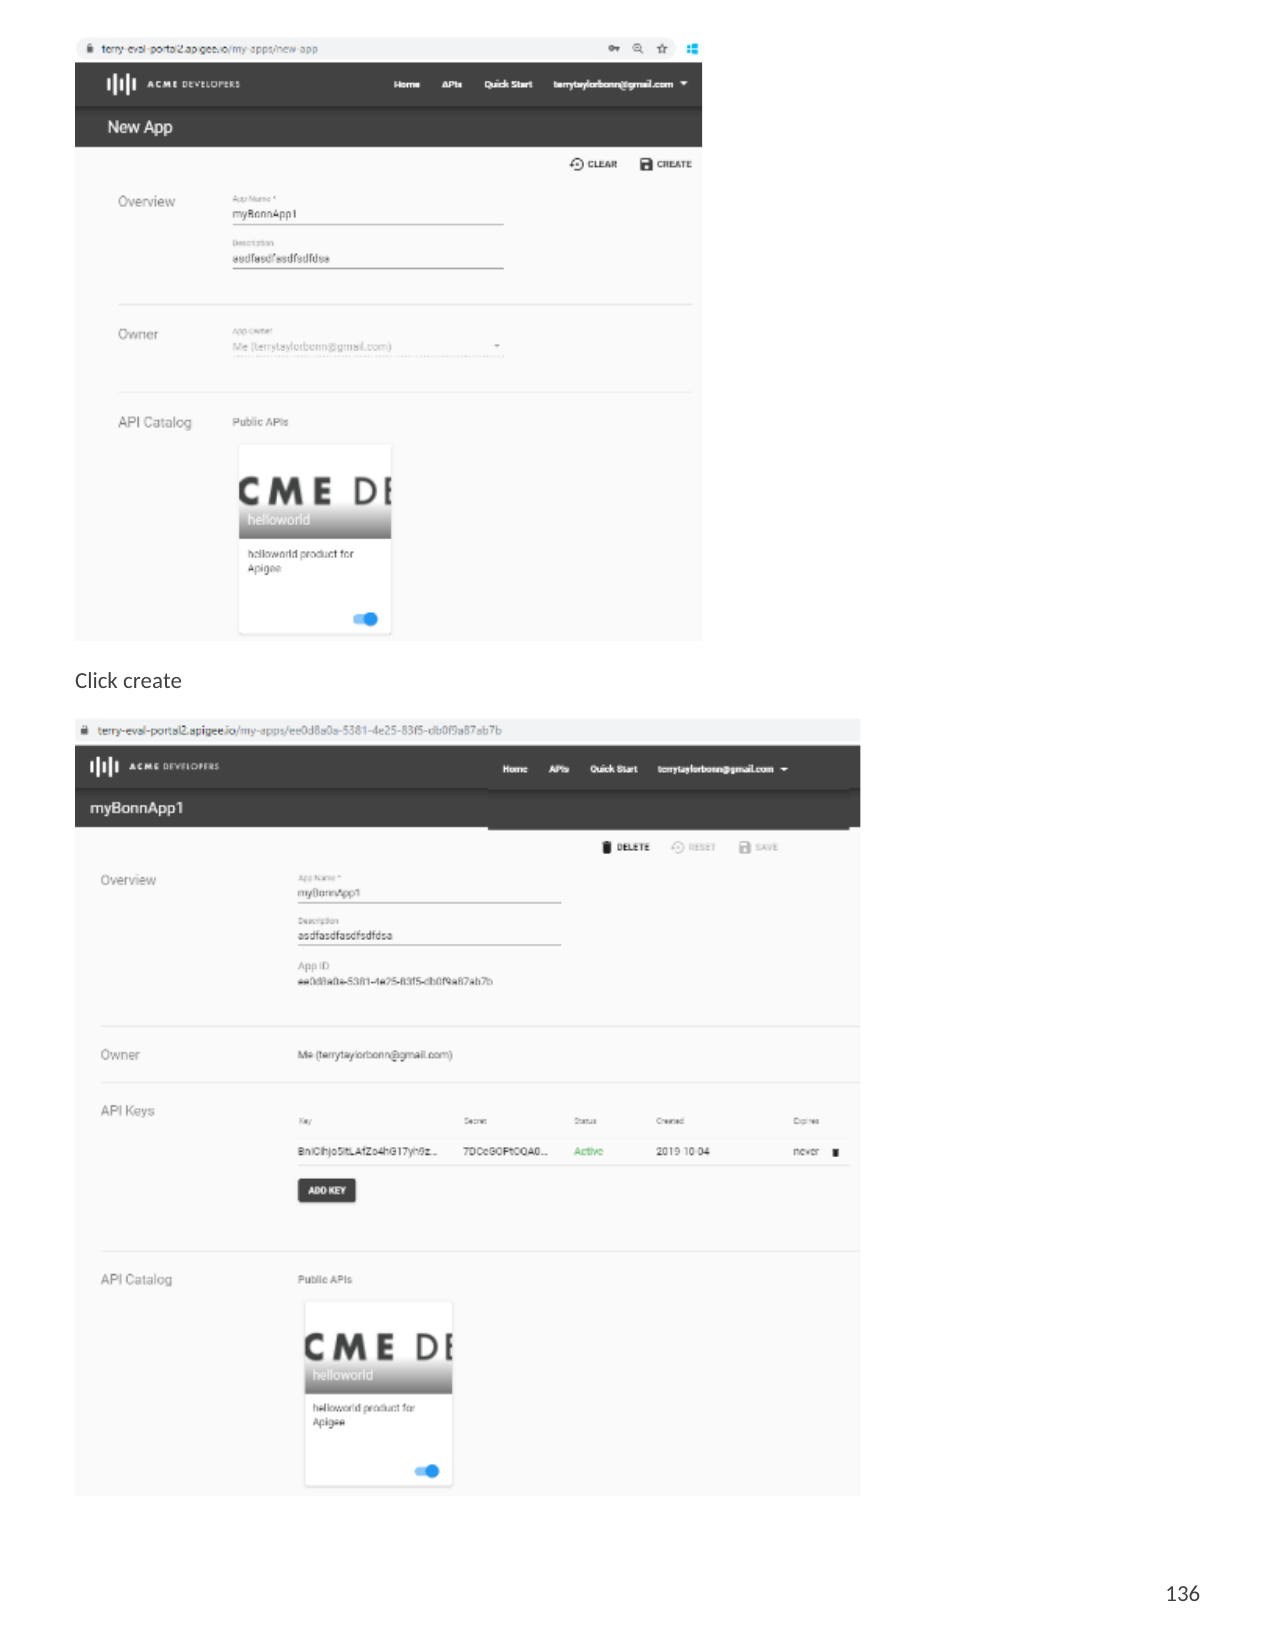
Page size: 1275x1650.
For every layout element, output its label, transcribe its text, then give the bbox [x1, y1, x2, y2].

text Click create [75, 666, 1200, 694]
picture [75, 37, 703, 641]
picture [75, 718, 861, 1496]
